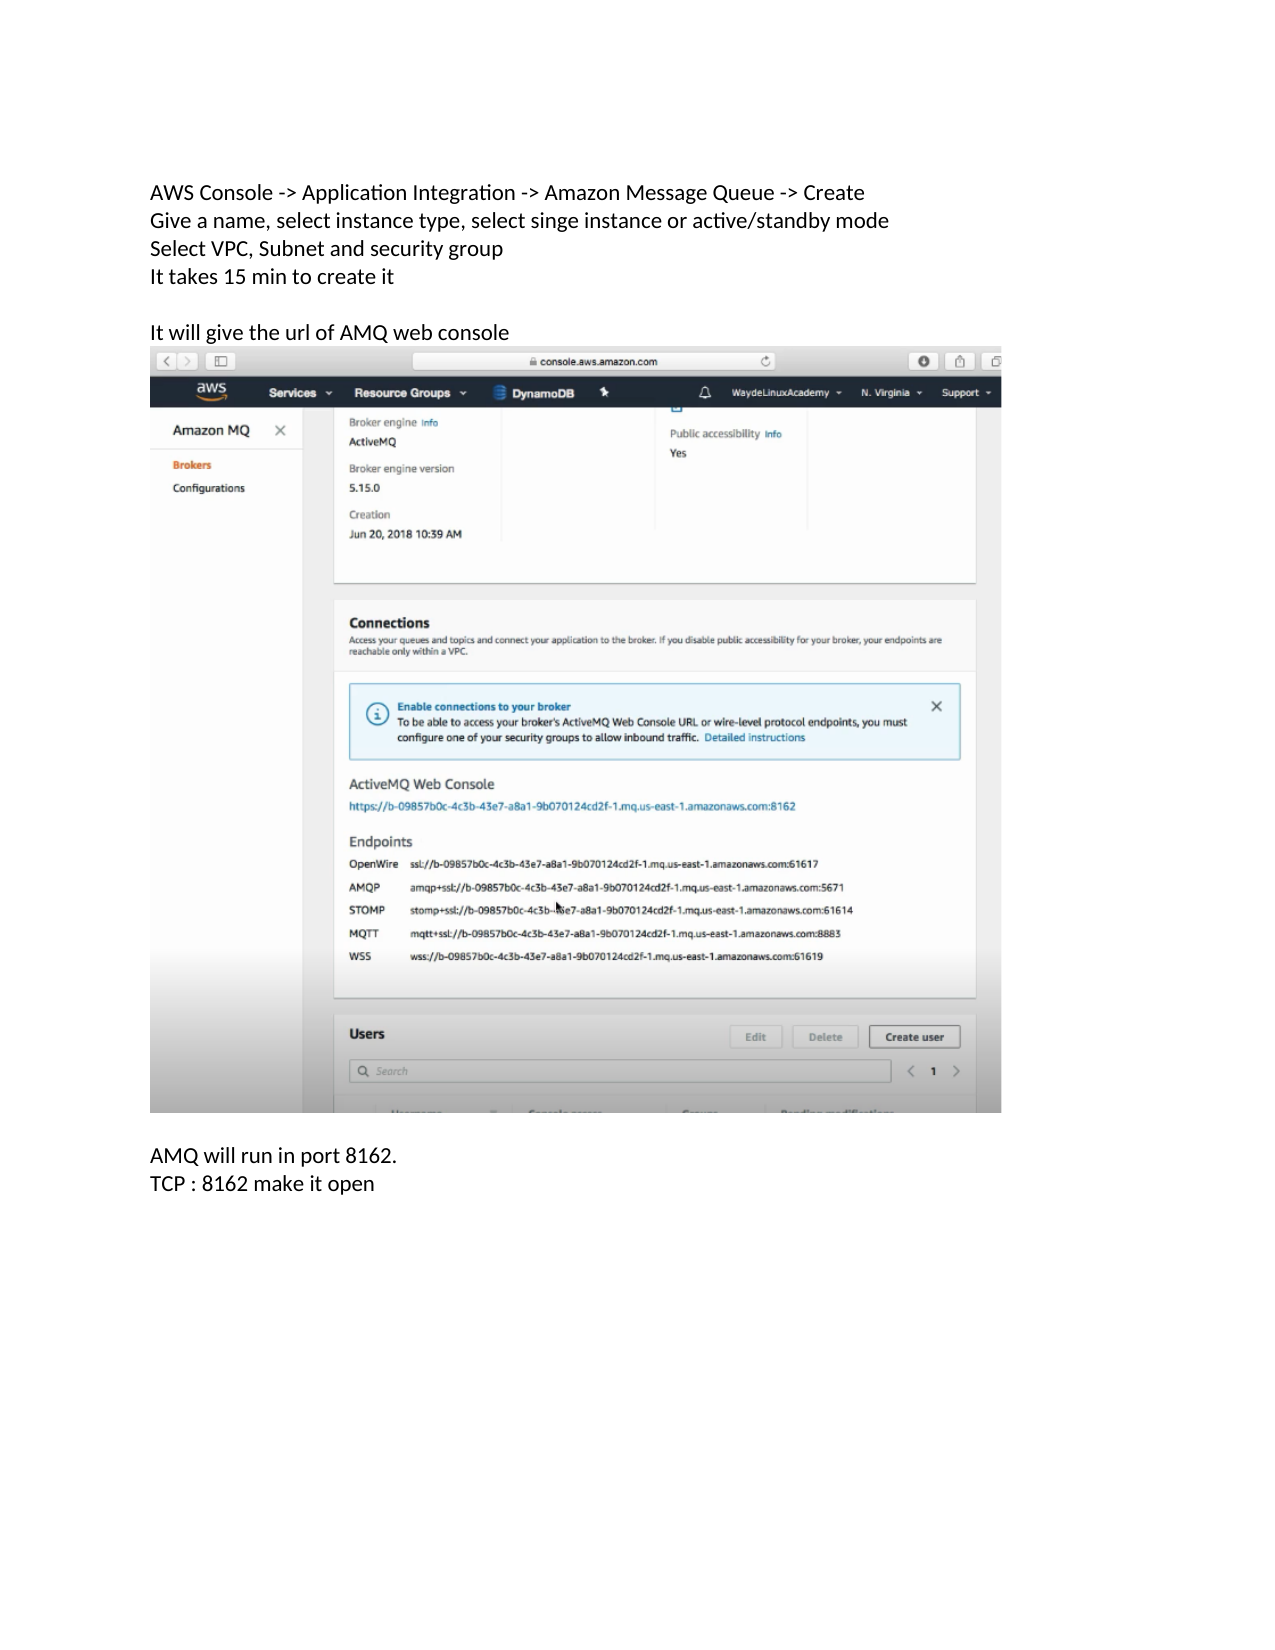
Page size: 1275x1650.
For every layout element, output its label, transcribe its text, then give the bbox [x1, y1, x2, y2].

picture [150, 346, 1002, 1113]
text It will give the url of AMQ web console [150, 318, 1125, 346]
text TCP : 8162 make it open [150, 1169, 1125, 1197]
text AMQ will run in port 8162. [150, 1141, 1125, 1169]
text Give a name, select instance type, select singe instance or active/standby mode [150, 206, 1125, 234]
text It takes 15 min to create it [150, 262, 1125, 290]
text AWS Console -> Application Integration -> Amazon Message Queue -> Create [150, 178, 1125, 206]
text Select VPC, Subnet and security group [150, 234, 1125, 262]
